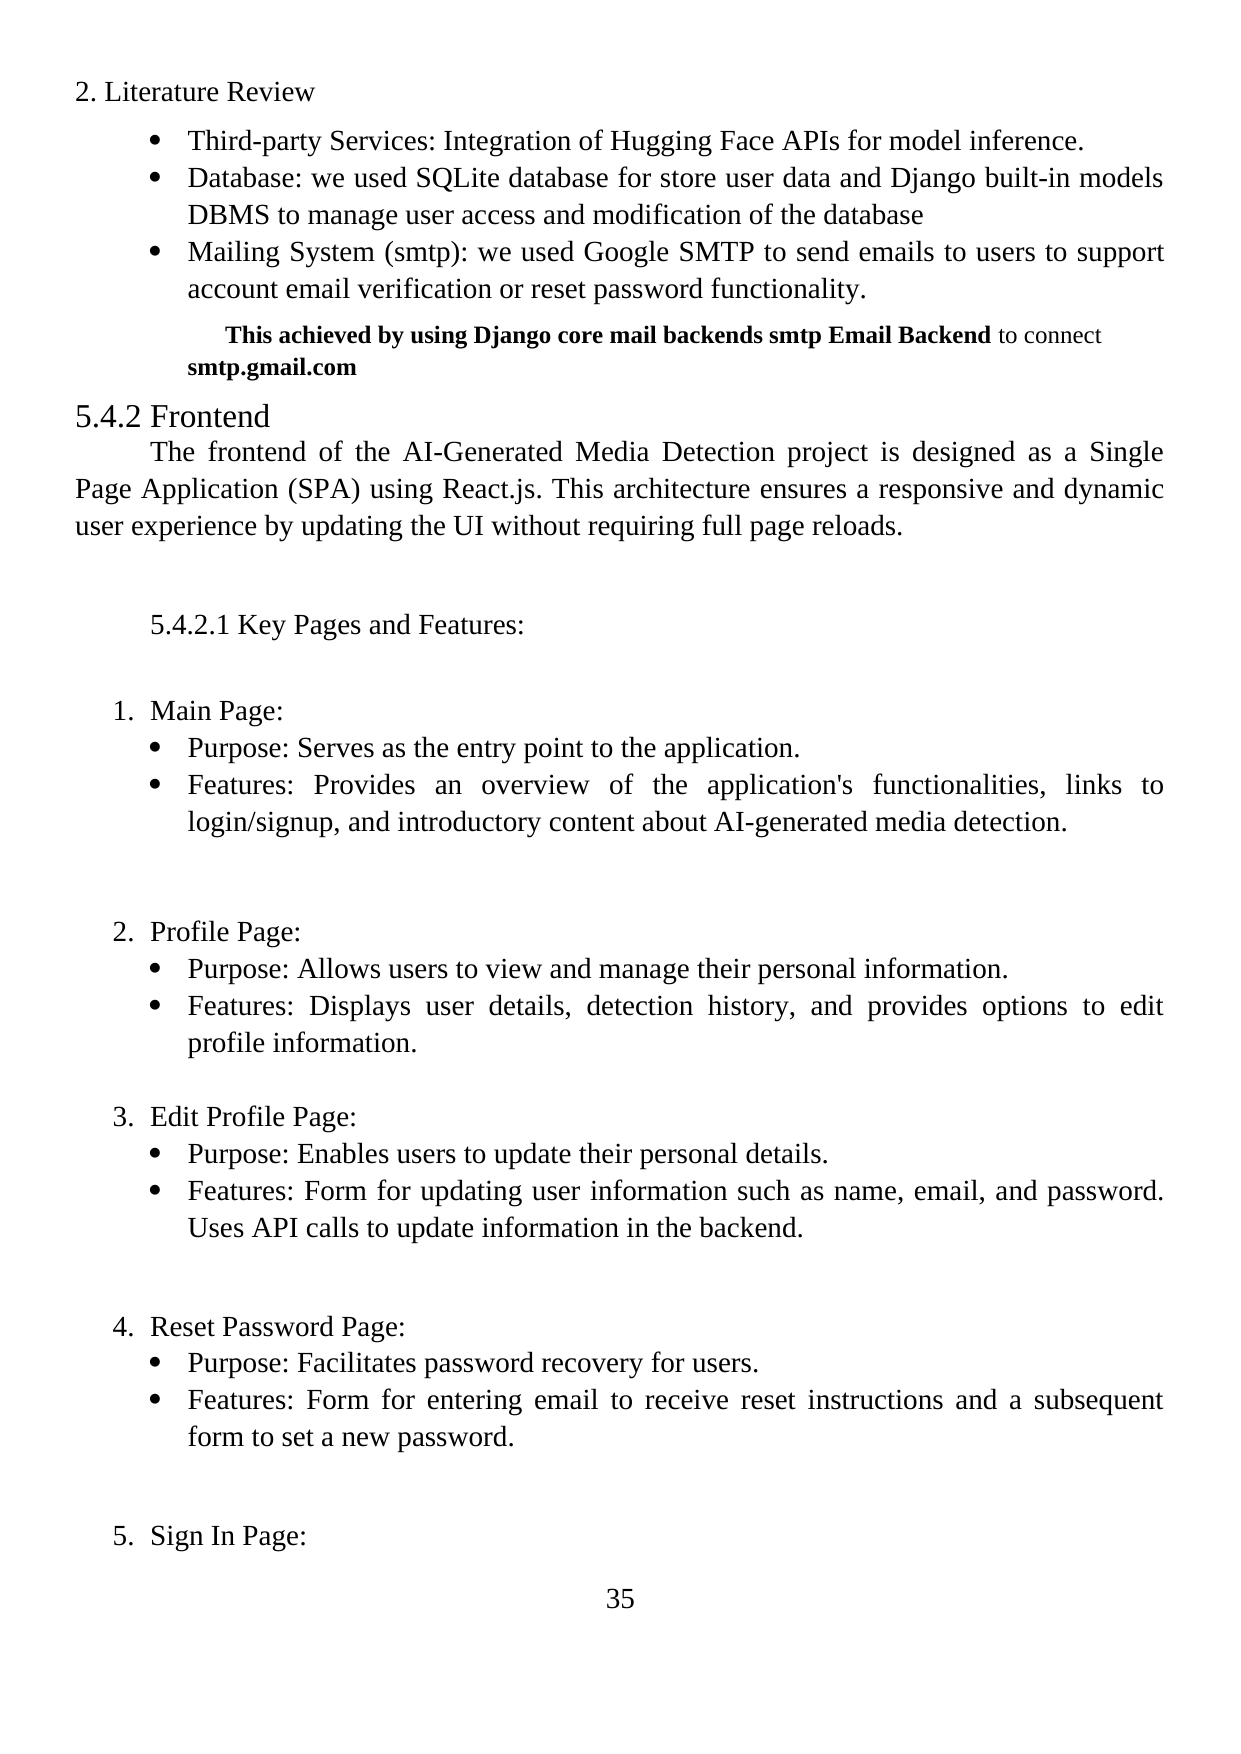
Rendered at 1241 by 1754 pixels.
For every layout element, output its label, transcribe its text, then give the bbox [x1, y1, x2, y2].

subtitle 5.4.2.1 Key Pages and Features: [75, 607, 1165, 640]
text The frontend of the AI-Generated Media Detection project is designed as a Single Page Application (SPA) using React.js. This architecture ensures a responsive and dynamic user experience by updating the UI without requiring full page reloads. [75, 434, 1165, 542]
list Third-party Services: Integration of Hugging Face APIs for model inference. [150, 123, 1165, 157]
list Features: Form for entering email to receive reset instructions and a subsequent form to set a new password. [150, 1382, 1165, 1453]
list Reset Password Page: [112, 1309, 1165, 1342]
list Sign In Page: [112, 1518, 1165, 1552]
list Mailing System (smtp): we used Google SMTP to send emails to users to support account email verification or reset password functionality. [150, 234, 1165, 304]
list Purpose: Facilitates password recovery for users. [150, 1346, 1165, 1379]
subtitle 5.4.2 Frontend [75, 396, 1165, 434]
list Database: we used SQLite database for store user data and Django built-in models DBMS to manage user access and modification of the database [150, 160, 1165, 231]
text This achieved by using Django core mail backends smtp Email Backend to connect smtp.gmail.com [187, 320, 1165, 381]
list Purpose: Enables users to update their personal details. [150, 1136, 1165, 1169]
list Edit Profile Page: [112, 1099, 1165, 1133]
list Purpose: Allows users to view and manage their personal information. [150, 951, 1165, 985]
list Features: Provides an overview of the application's functionalities, links to login/signup, and introductory content about AI-generated media detection. [150, 767, 1165, 837]
list Main Page: [112, 693, 1165, 727]
list Profile Page: [112, 914, 1165, 948]
list Features: Form for updating user information such as name, email, and password. Uses API calls to update information in the backend. [150, 1173, 1165, 1243]
list Purpose: Serves as the entry point to the application. [150, 730, 1165, 763]
list Features: Displays user details, detection history, and provides options to edit profile information. [150, 988, 1165, 1059]
